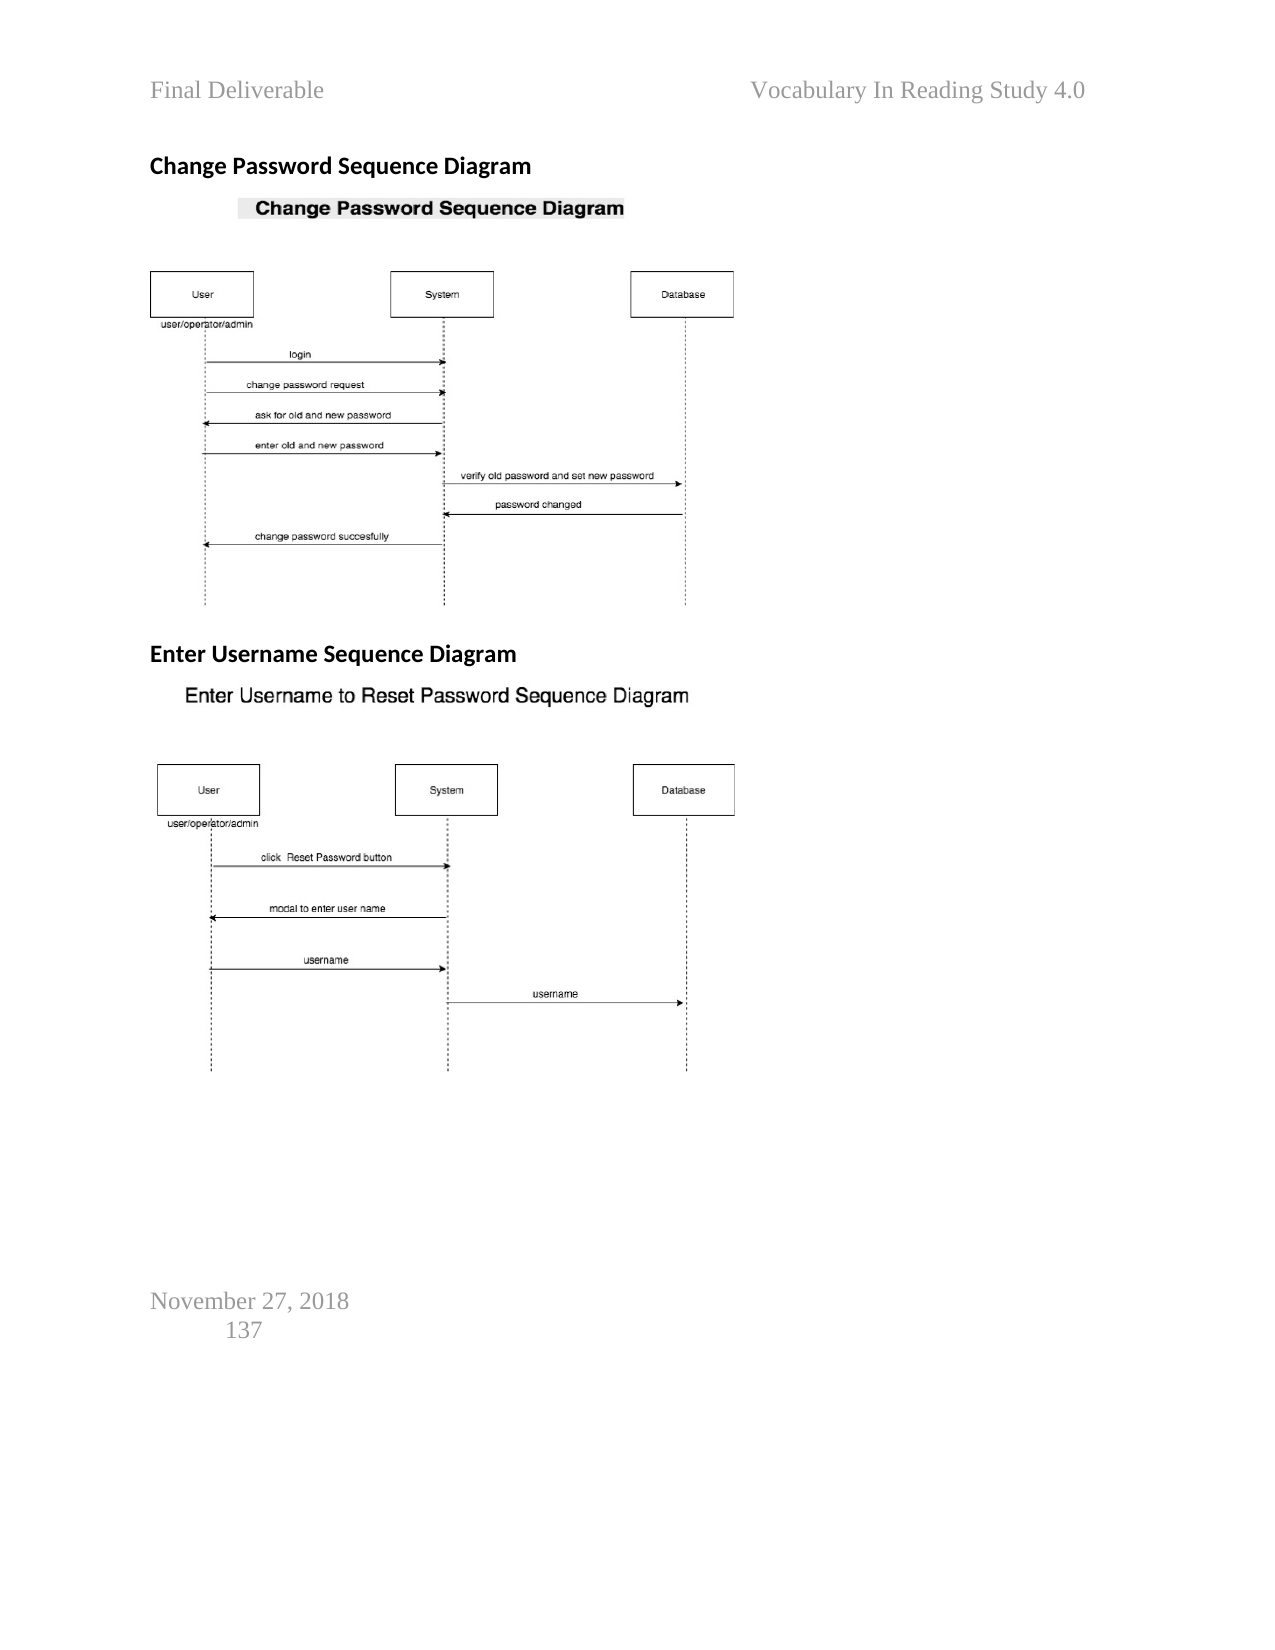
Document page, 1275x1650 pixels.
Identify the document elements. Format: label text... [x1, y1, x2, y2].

picture [150, 180, 734, 606]
subtitle Change Password Sequence Diagram [150, 150, 1125, 181]
picture [157, 681, 735, 1072]
subtitle Enter Username Sequence Diagram [150, 639, 1125, 669]
